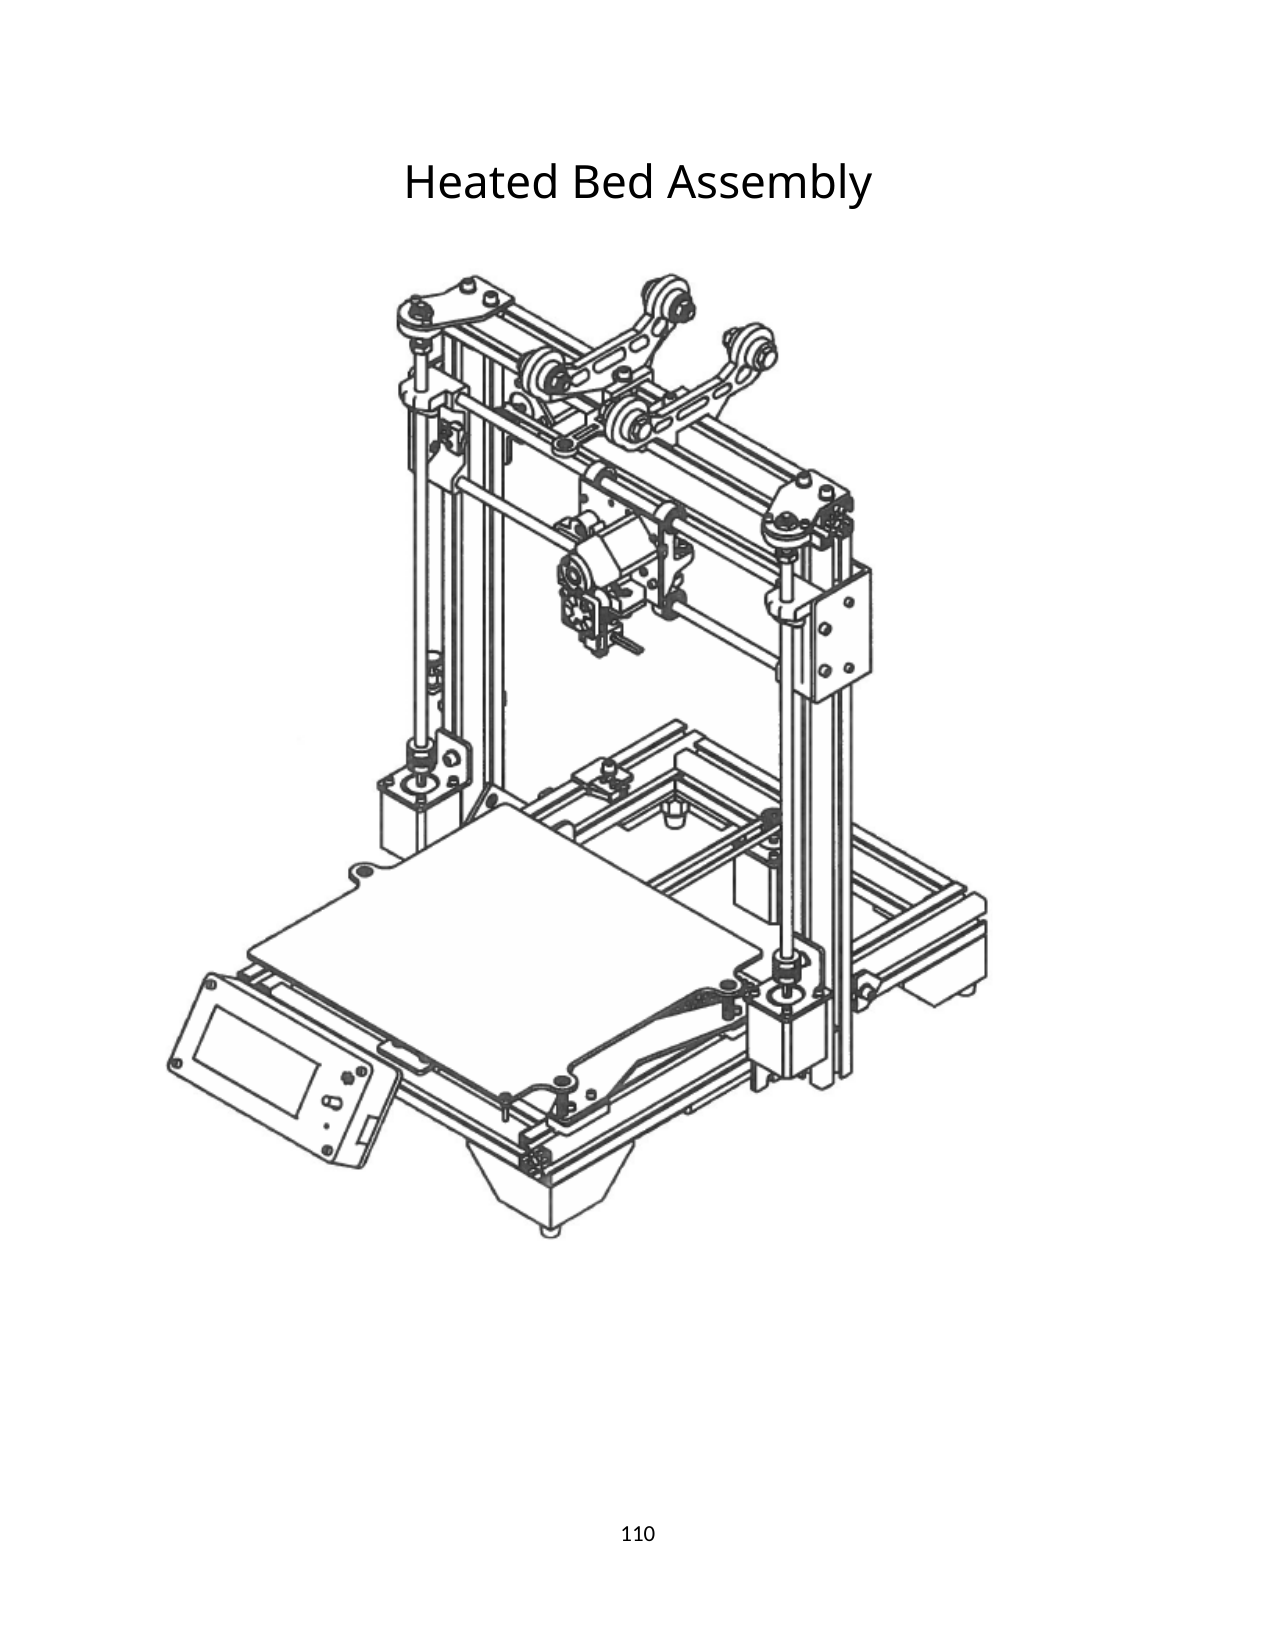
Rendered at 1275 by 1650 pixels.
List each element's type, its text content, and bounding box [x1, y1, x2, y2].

picture [150, 264, 1001, 1249]
subtitle Heated Bed Assembly [150, 150, 1125, 212]
